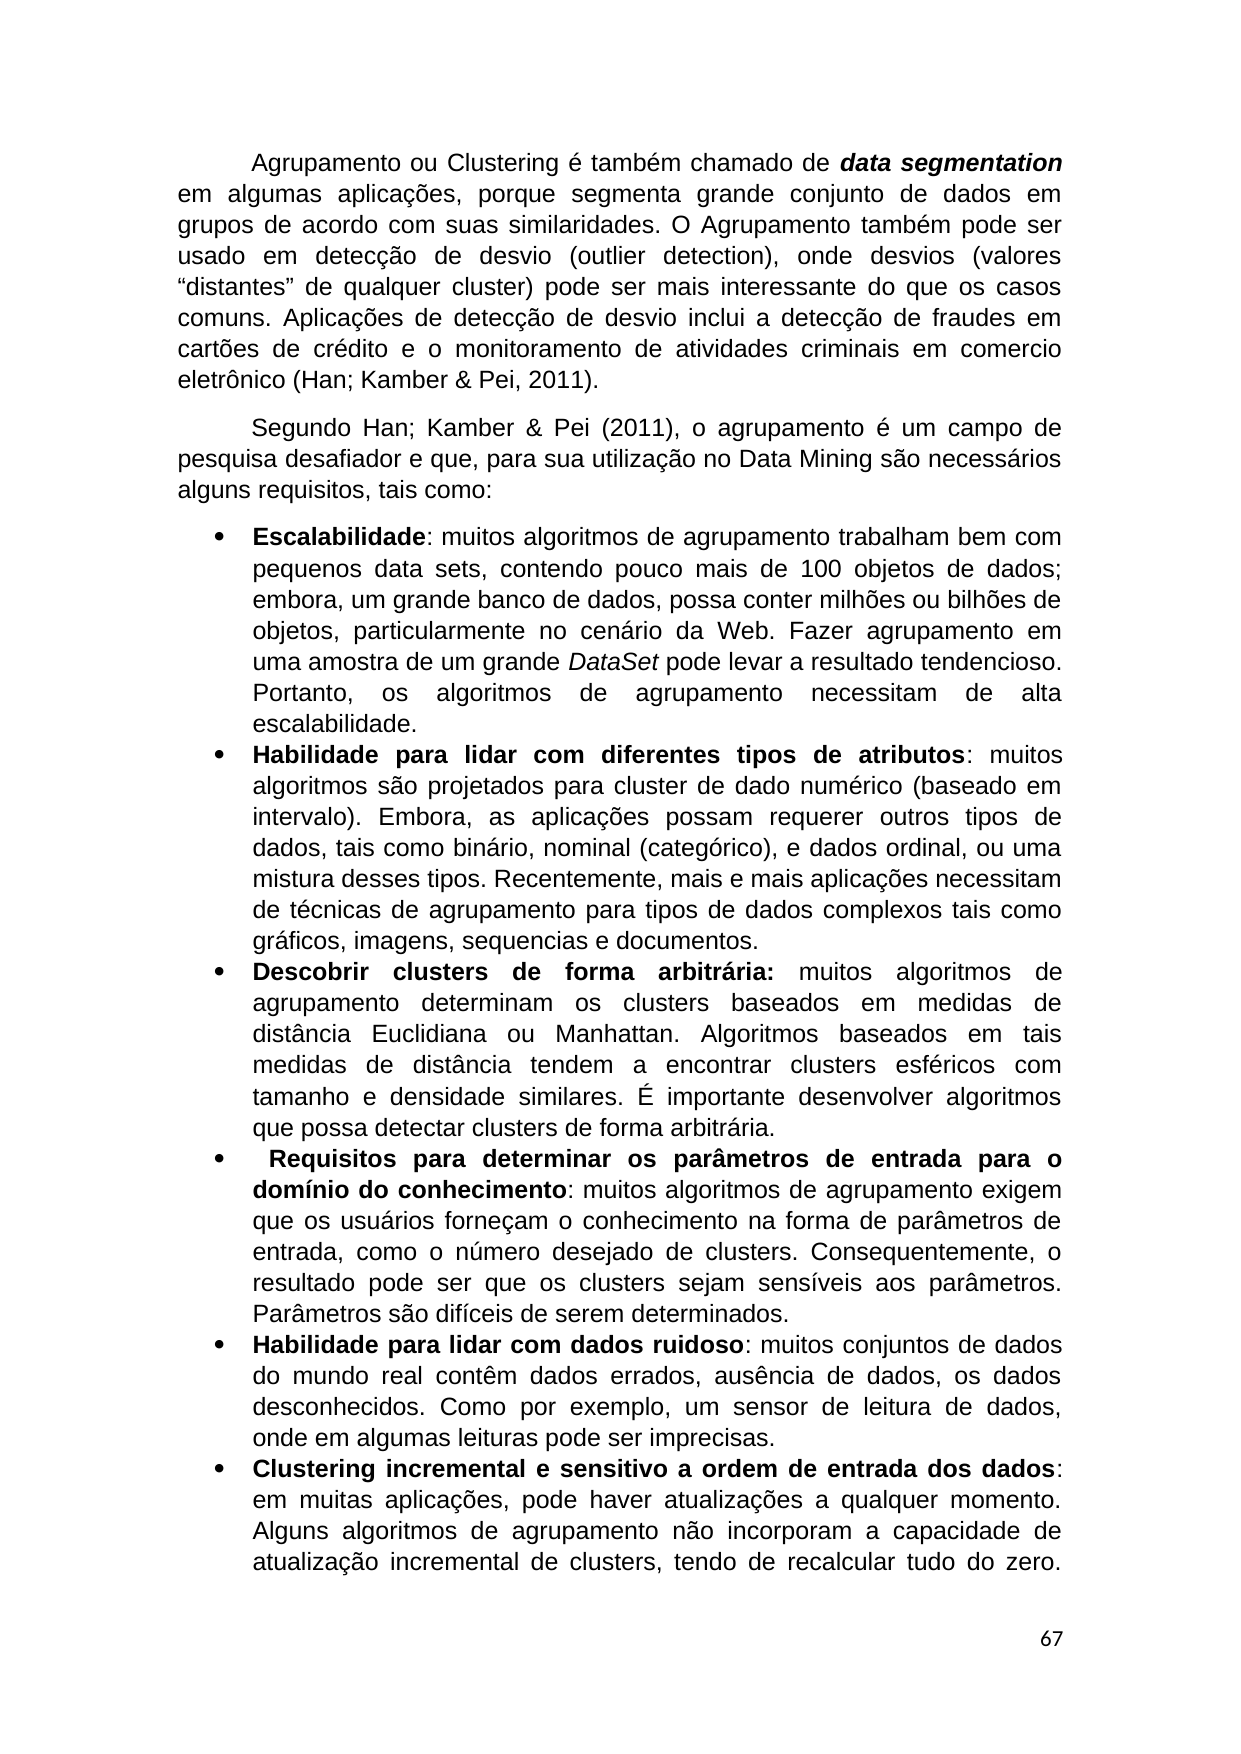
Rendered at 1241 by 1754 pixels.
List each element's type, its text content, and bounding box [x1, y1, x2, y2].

list Habilidade para lidar com dados ruidoso: muitos conjuntos de dados do mundo real contêm dados errados, ausência de dados, os dados desconhecidos. Como por exemplo, um sensor de leitura de dados, onde em algumas leituras pode ser imprecisas. [215, 1330, 1063, 1452]
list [215, 1454, 1063, 1576]
text Agrupamento ou Clustering é também chamado de data segmentation em algumas aplicações, porque segmenta grande conjunto de dados em grupos de acordo com suas similaridades. O Agrupamento também pode ser usado em detecção de desvio (outlier detection), onde desvios (valores “distantes” de qualquer cluster) pode ser mais interessante do que os casos comuns. Aplicações de detecção de desvio inclui a detecção de fraudes em cartões de crédito e o monitoramento de atividades criminais em comercio eletrônico (Han; Kamber & Pei, 2011). [177, 148, 1063, 394]
list Requisitos para determinar os parâmetros de entrada para o domínio do conhecimento: muitos algoritmos de agrupamento exigem que os usuários forneçam o conhecimento na forma de parâmetros de entrada, como o número desejado de clusters. Consequentemente, o resultado pode ser que os clusters sejam sensíveis aos parâmetros. Parâmetros são difíceis de serem determinados. [215, 1143, 1063, 1328]
list Descobrir clusters de forma arbitrária: muitos algoritmos de agrupamento determinam os clusters baseados em medidas de distância Euclidiana ou Manhattan. Algoritmos baseados em tais medidas de distância tendem a encontrar clusters esféricos com tamanho e densidade similares. É importante desenvolver algoritmos que possa detectar clusters de forma arbitrária. [215, 957, 1063, 1141]
text Segundo Han; Kamber & Pei (2011), o agrupamento é um campo de pesquisa desafiador e que, para sua utilização no Data Mining são necessários alguns requisitos, tais como: [177, 413, 1063, 503]
list Escalabilidade: muitos algoritmos de agrupamento trabalham bem com pequenos data sets, contendo pouco mais de 100 objetos de dados; embora, um grande banco de dados, possa conter milhões ou bilhões de objetos, particularmente no cenário da Web. Fazer agrupamento em uma amostra de um grande DataSet pode levar a resultado tendencioso. Portanto, os algoritmos de agrupamento necessitam de alta escalabilidade. [215, 522, 1063, 737]
list Habilidade para lidar com diferentes tipos de atributos: muitos algoritmos são projetados para cluster de dado numérico (baseado em intervalo). Embora, as aplicações possam requerer outros tipos de dados, tais como binário, nominal (categórico), e dados ordinal, ou uma mistura desses tipos. Recentemente, mais e mais aplicações necessitam de técnicas de agrupamento para tipos de dados complexos tais como gráficos, imagens, sequencias e documentos. [215, 740, 1063, 955]
